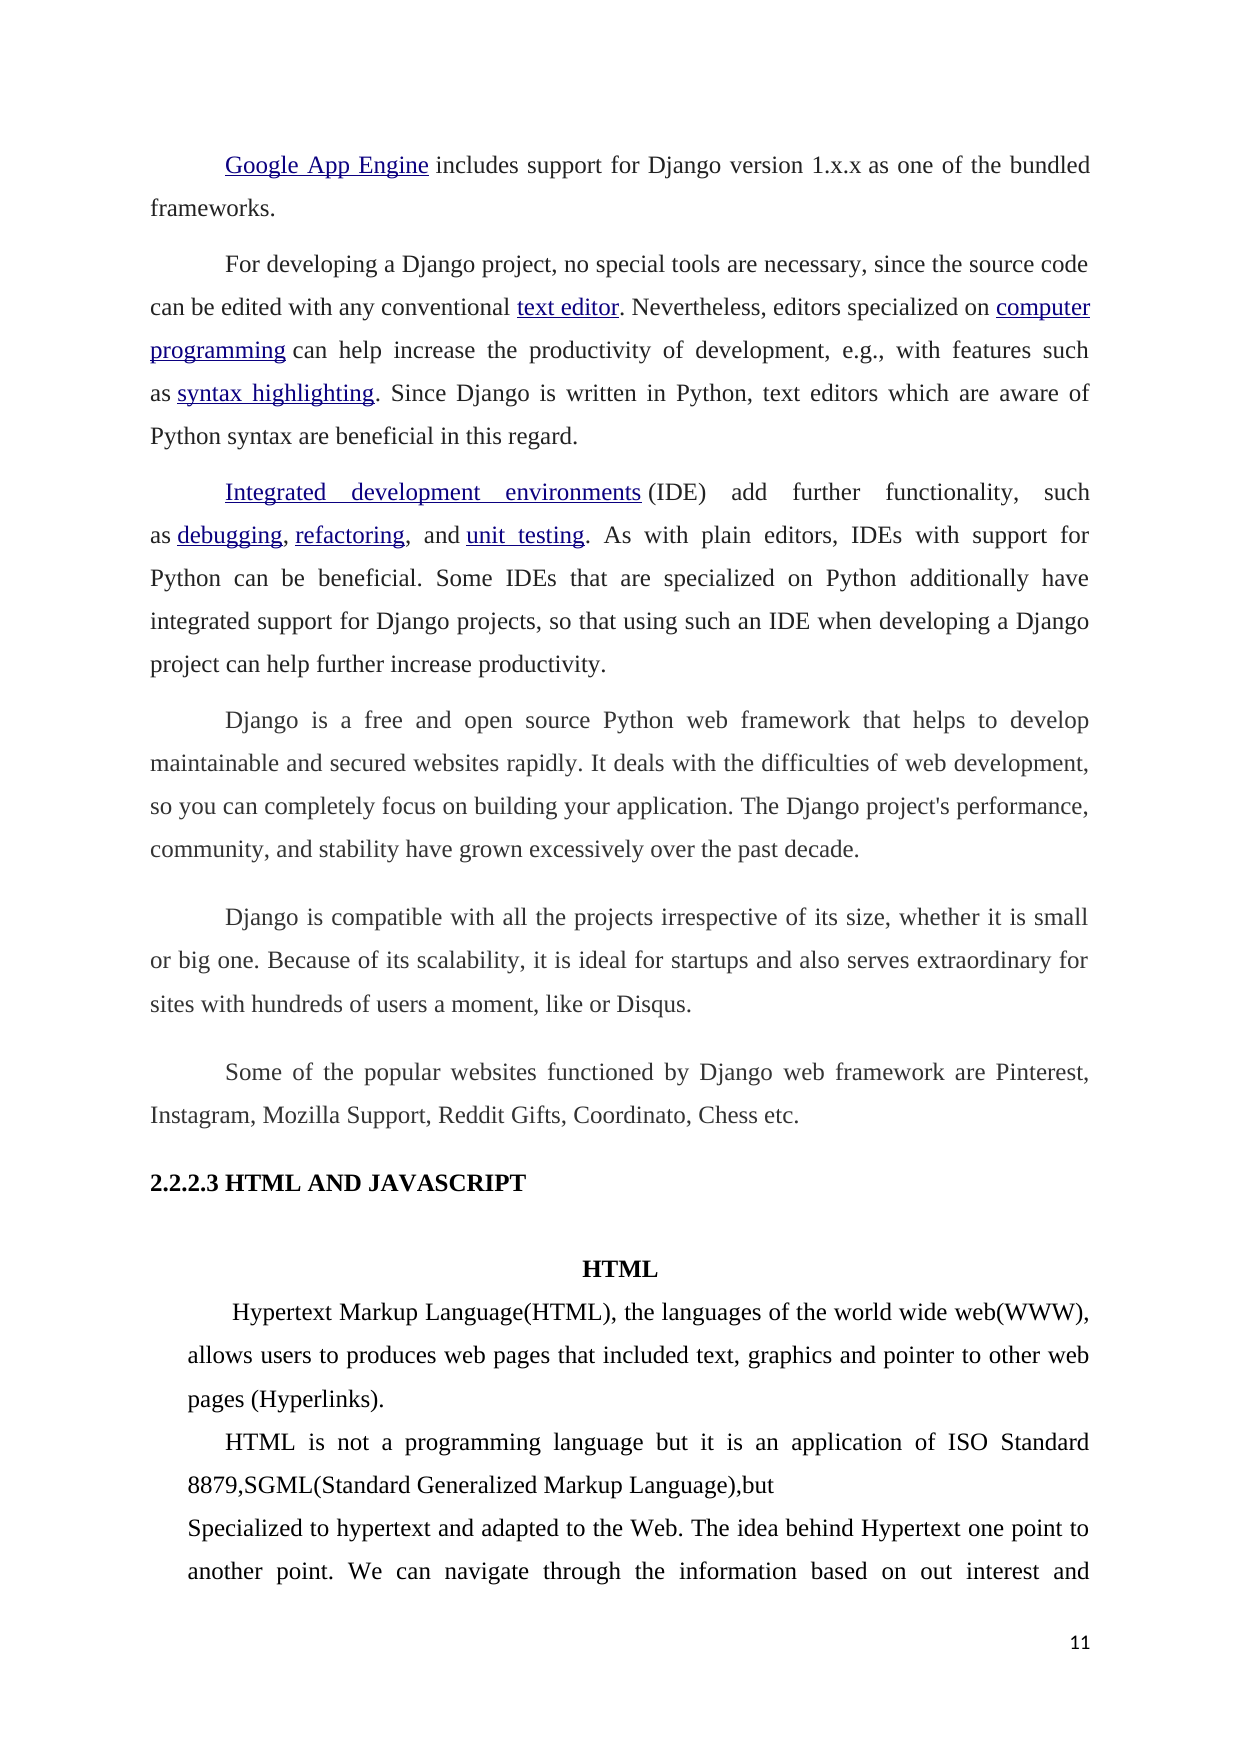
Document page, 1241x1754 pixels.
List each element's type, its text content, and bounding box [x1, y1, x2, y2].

text HTML [150, 1254, 1090, 1283]
text Integrated development environments (IDE) add further functionality, such as debugging, refactoring, and unit testing. As with plain editors, IDEs with support for Python can be beneficial. Some IDEs that are specialized on Python additionally have integrated support for Django projects, so that using such an IDE when developing a Django project can help further increase productivity. [150, 477, 1090, 678]
text Django is compatible with all the projects irrespective of its size, whether it is small or big one. Because of its scalability, it is ideal for startups and also serves extraordinary for sites with hundreds of users a moment, like or Disqus. [150, 902, 1090, 1017]
text Django is a free and open source Python web framework that helps to develop maintainable and secured websites rapidly. It deals with the difficulties of web development, so you can completely focus on building your application. The Django project's performance, community, and stability have grown excessively over the past decade. [150, 705, 1090, 863]
text HTML is not a programming language but it is an application of ISO Standard 8879,SGML(Standard Generalized Markup Language),but [187, 1427, 1090, 1499]
text For developing a Django project, no special tools are necessary, since the source code can be edited with any conventional text editor. Nevertheless, editors specialized on computer programming can help increase the productivity of development, e.g., with features such as syntax highlighting. Since Django is written in Python, text editors which are aware of Python syntax are beneficial in this regard. [150, 249, 1090, 450]
text Some of the popular websites functioned by Django web framework are Pinterest, Instagram, Mozilla Support, Reddit Gifts, Coordinato, Chess etc. [150, 1057, 1090, 1129]
text Google App Engine includes support for Django version 1.x.x as one of the bundled frameworks. [150, 150, 1090, 222]
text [187, 1513, 1090, 1585]
text Hypertext Markup Language(HTML), the languages of the world wide web(WWW), allows users to produces web pages that included text, graphics and pointer to other web pages (Hyperlinks). [187, 1297, 1090, 1412]
text 2.2.2.3 HTML AND JAVASCRIPT [150, 1168, 1090, 1197]
